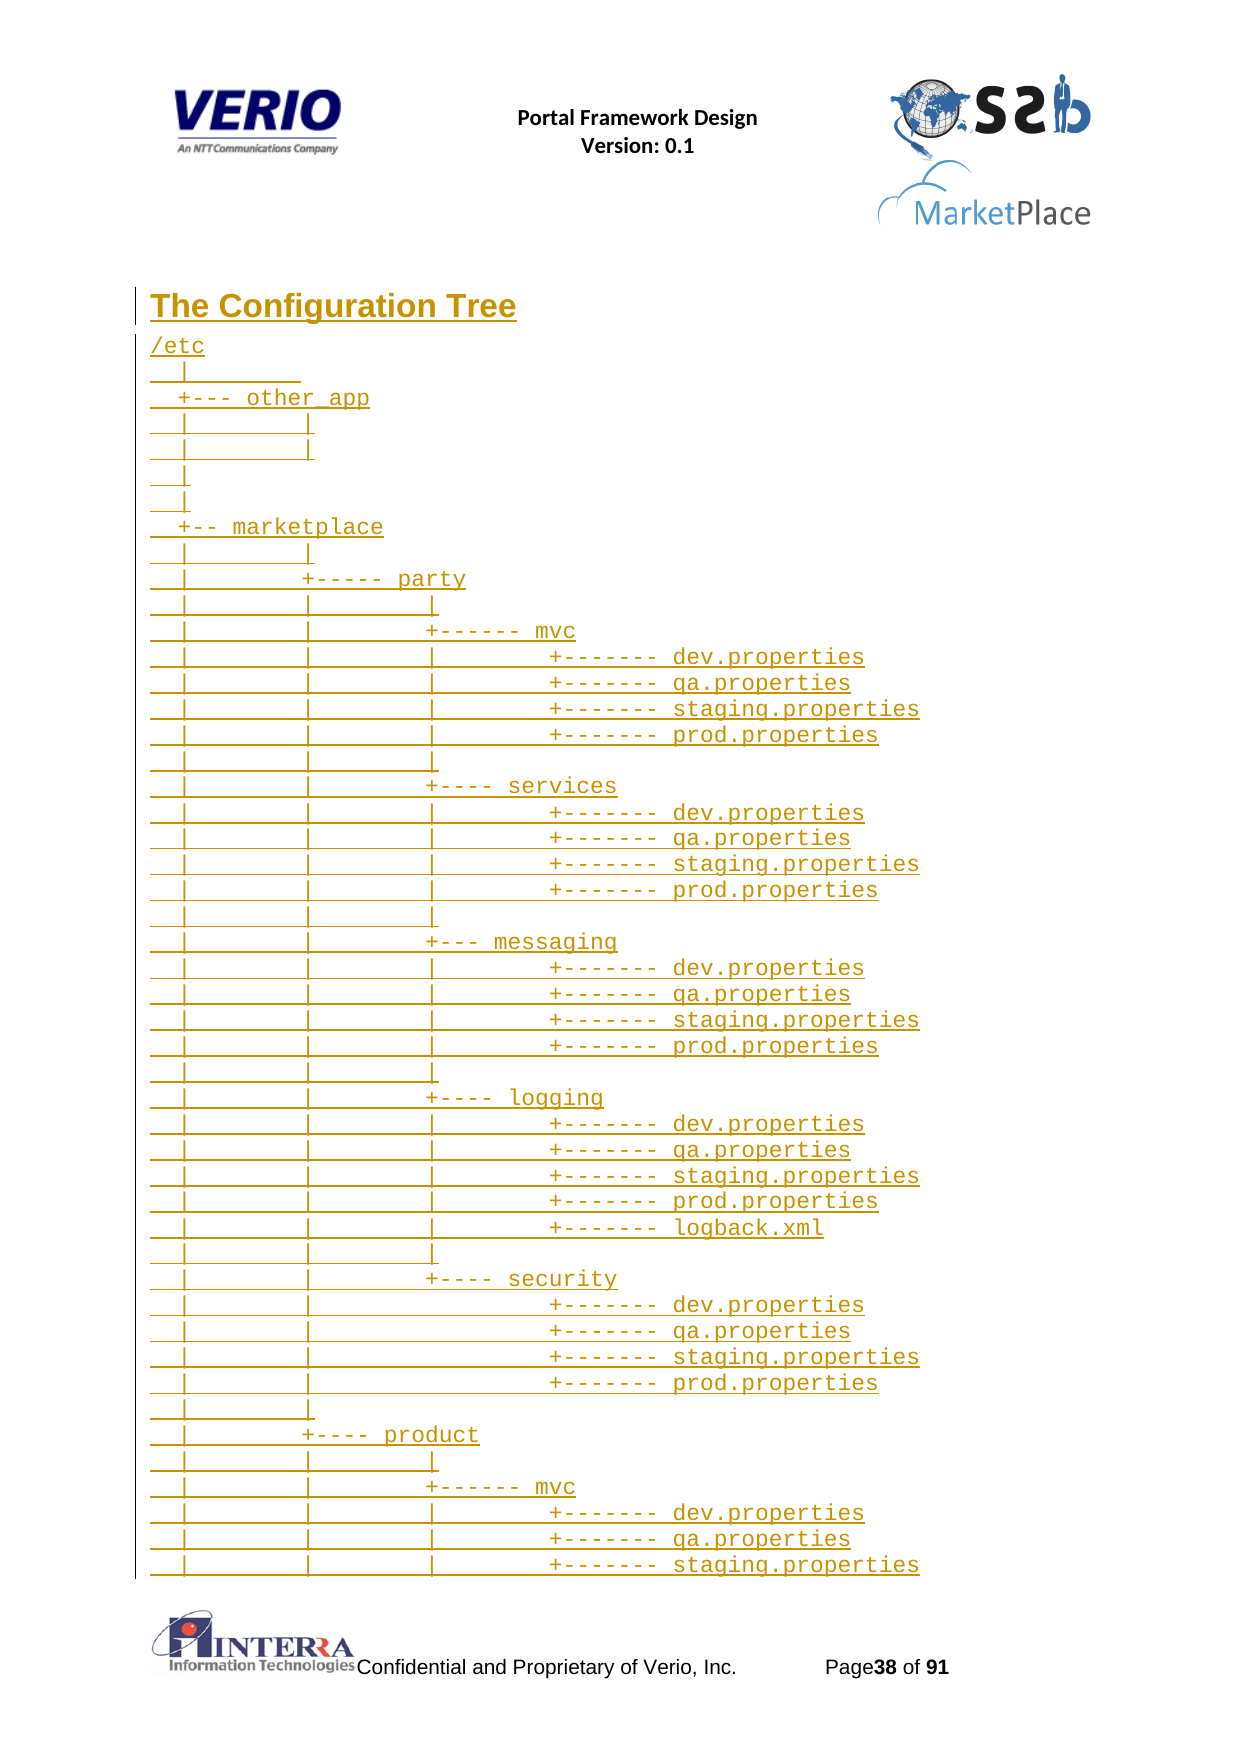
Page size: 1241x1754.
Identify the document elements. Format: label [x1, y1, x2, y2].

picture [150, 1608, 357, 1675]
picture [156, 75, 357, 168]
picture [878, 74, 1091, 235]
